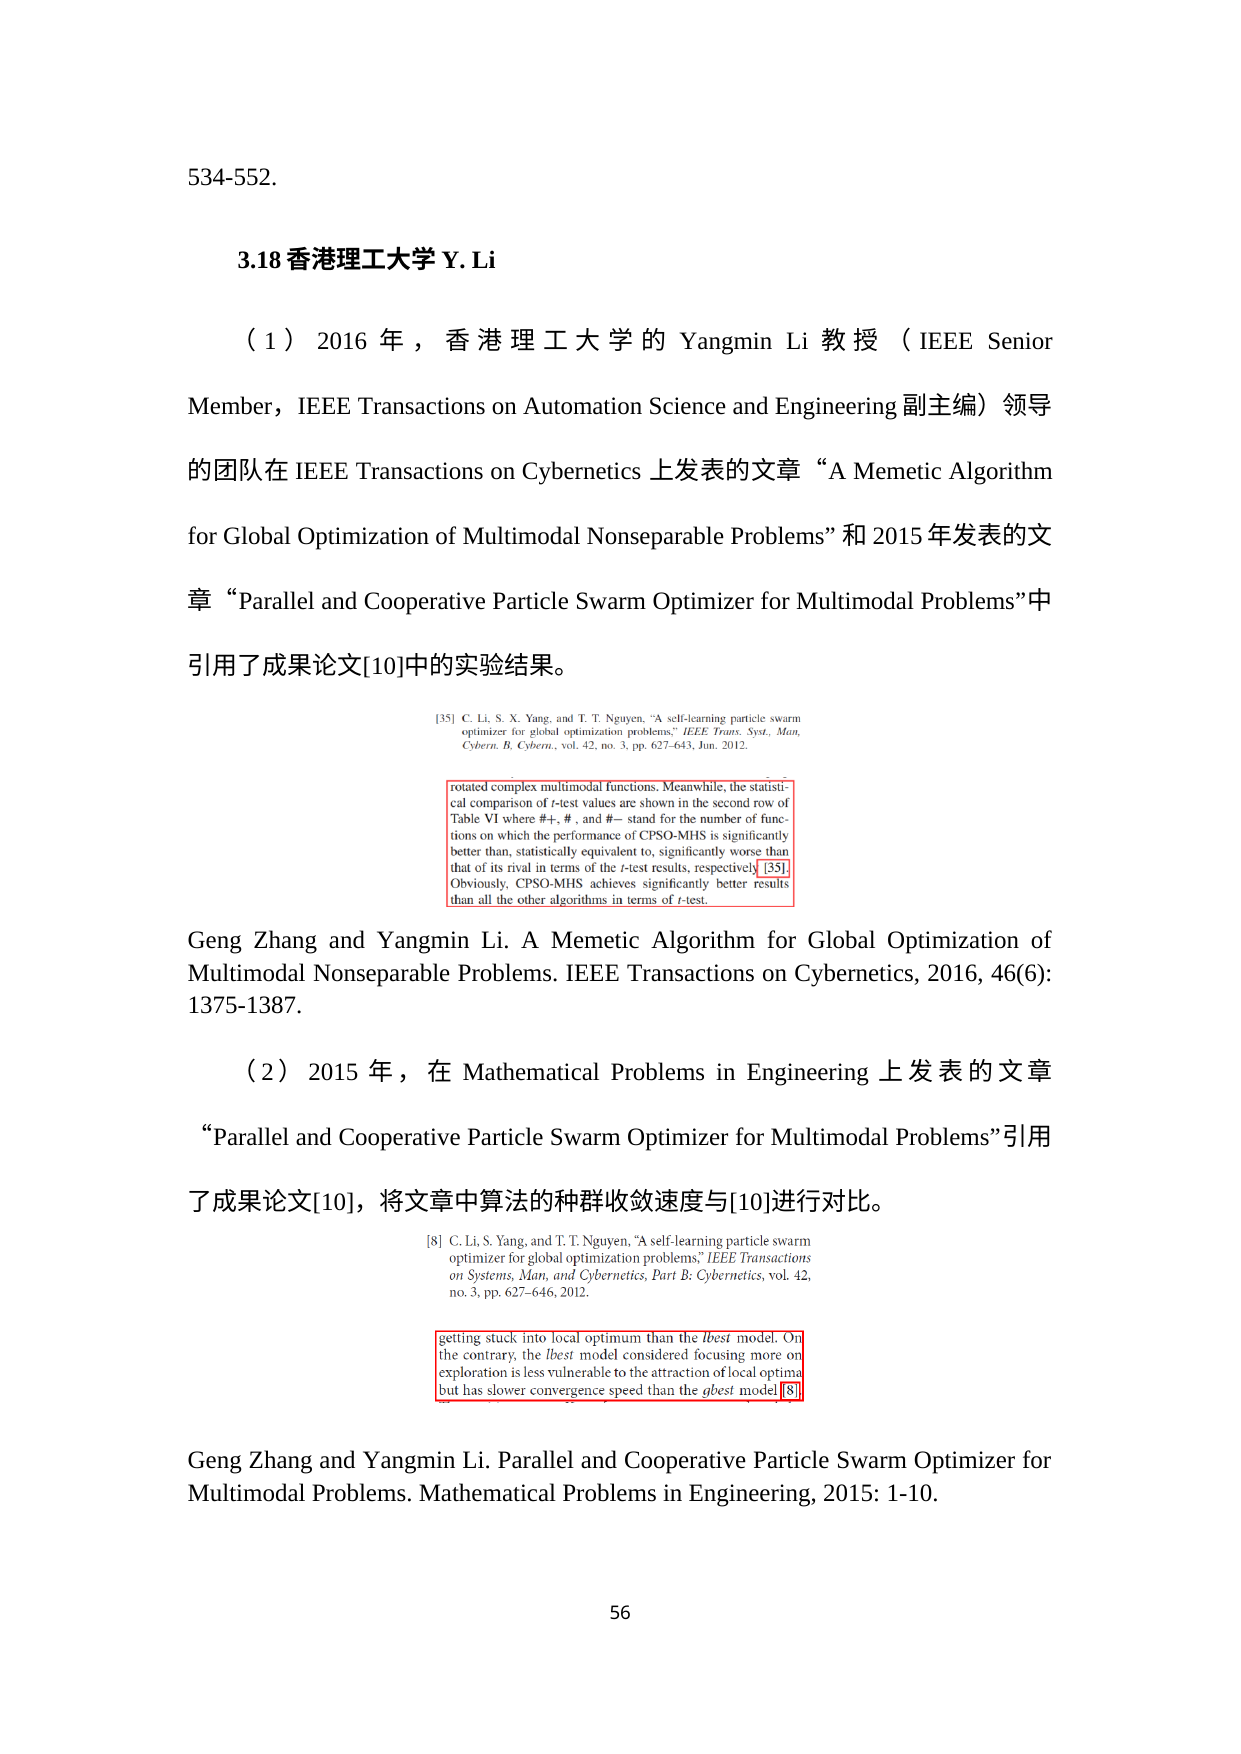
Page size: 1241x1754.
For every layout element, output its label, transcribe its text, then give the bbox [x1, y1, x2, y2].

picture [425, 1232, 816, 1299]
text （1）2016年，香港理工大学的Yangmin Li教授（IEEE Senior Member，IEEE Transactions on Automation Science and Engineering副主编）领导的团队在IEEE Transactions on Cybernetics 上发表的文章“A Memetic Algorithm for Global Optimization of Multimodal Nonseparable Problems” 和2015年发表的文章“Parallel and Cooperative Particle Swarm Optimizer for Multimodal Problems”中引用了成果论文[10]中的实验结果。 [187, 306, 1053, 696]
text （2）2015年，在Mathematical Problems in Engineering上发表的文章“Parallel and Cooperative Particle Swarm Optimizer for Multimodal Problems”引用了成果论文[10]，将文章中算法的种群收敛速度与[10]进行对比。 [187, 1037, 1053, 1232]
text Geng Zhang and Yangmin Li. A Memetic Algorithm for Global Optimization of Multimodal Nonseparable Problems. IEEE Transactions on Cybernetics, 2016, 46(6): 1375-1387. [187, 923, 1053, 1021]
picture [434, 712, 806, 751]
picture [433, 1329, 807, 1403]
picture [444, 777, 796, 907]
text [187, 160, 1053, 192]
text Geng Zhang and Yangmin Li. Parallel and Cooperative Particle Swarm Optimizer for Multimodal Problems. Mathematical Problems in Engineering, 2015: 1-10. [187, 1443, 1053, 1508]
subtitle 3.18香港理工大学Y. Li [237, 225, 1053, 290]
